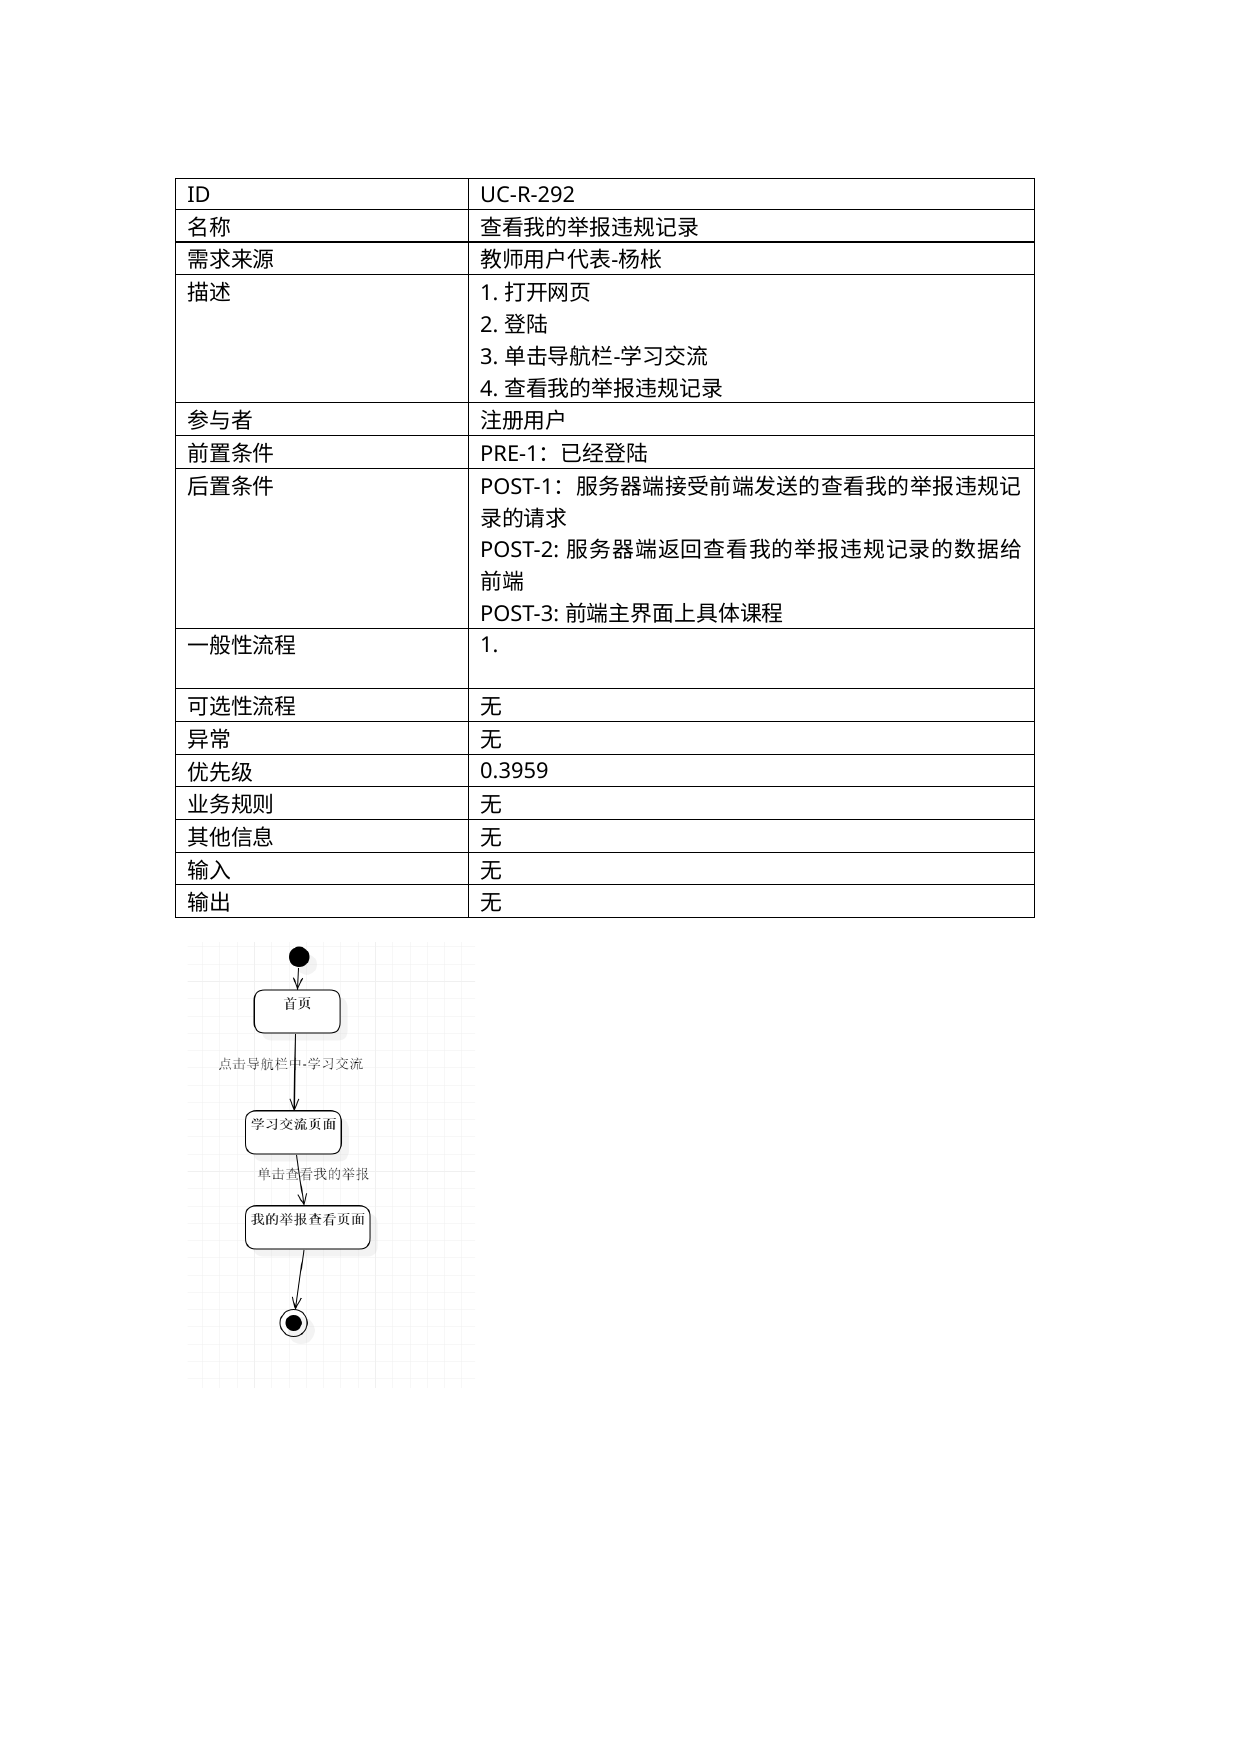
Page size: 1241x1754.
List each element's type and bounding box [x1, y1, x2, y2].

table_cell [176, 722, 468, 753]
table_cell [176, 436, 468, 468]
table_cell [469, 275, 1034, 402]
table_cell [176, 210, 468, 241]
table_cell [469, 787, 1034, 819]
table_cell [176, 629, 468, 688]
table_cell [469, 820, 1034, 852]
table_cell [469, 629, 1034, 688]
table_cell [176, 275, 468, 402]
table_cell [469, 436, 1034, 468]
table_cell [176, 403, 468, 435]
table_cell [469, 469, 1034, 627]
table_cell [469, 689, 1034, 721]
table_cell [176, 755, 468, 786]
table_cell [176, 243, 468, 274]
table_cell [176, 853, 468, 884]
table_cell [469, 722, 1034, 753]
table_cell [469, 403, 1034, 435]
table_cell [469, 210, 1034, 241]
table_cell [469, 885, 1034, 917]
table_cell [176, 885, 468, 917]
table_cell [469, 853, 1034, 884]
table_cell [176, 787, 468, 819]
picture [187, 942, 476, 1388]
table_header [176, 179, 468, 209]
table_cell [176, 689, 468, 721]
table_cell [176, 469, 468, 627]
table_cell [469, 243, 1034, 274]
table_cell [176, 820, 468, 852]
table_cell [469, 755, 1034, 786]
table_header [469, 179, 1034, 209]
